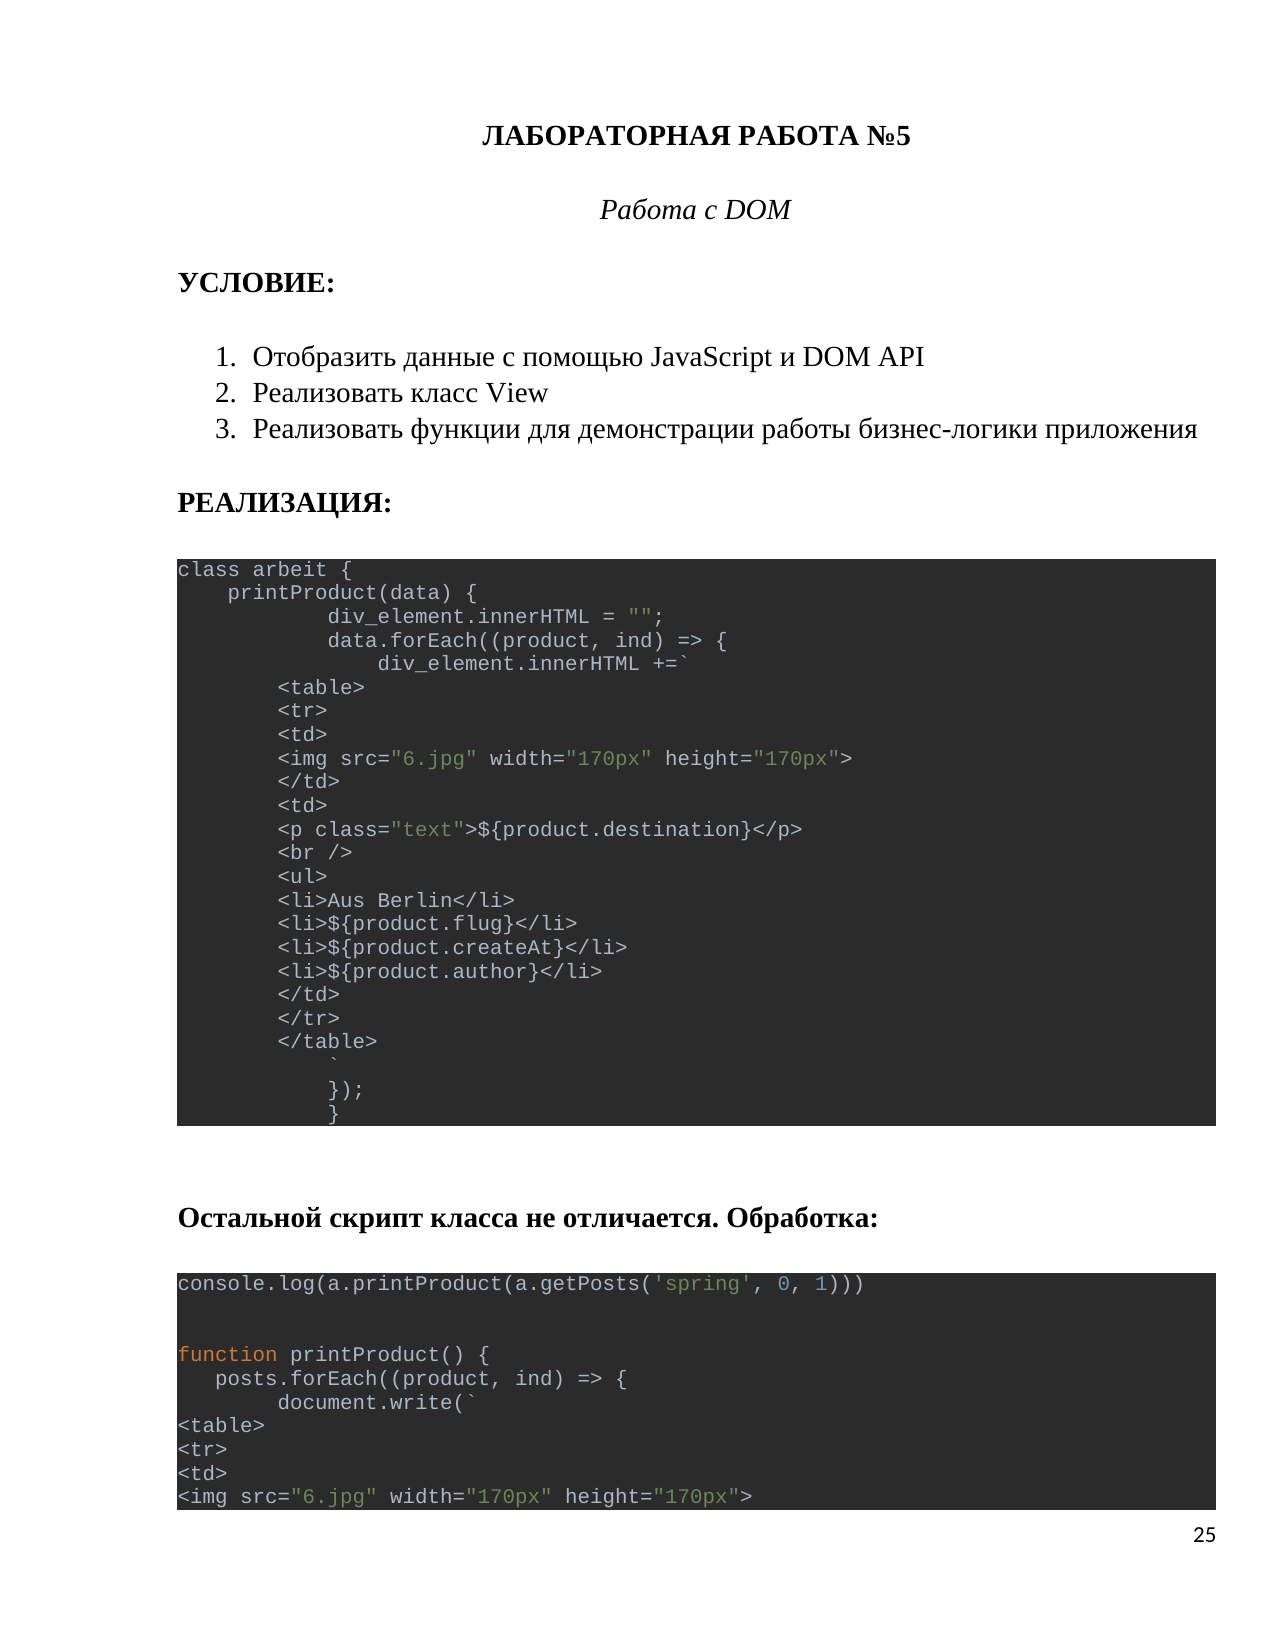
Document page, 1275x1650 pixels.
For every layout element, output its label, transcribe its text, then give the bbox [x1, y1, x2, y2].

text Остальной скрипт класса не отличается. Обработка: [177, 1200, 1216, 1233]
list Реализовать функции для демонстрации работы бизнес-логики приложения [215, 411, 1216, 445]
text class arbeit { printProduct(data) { div_element.innerHTML = ""; data.forEach((product, ind) => { div_element.innerHTML +=` <table> <tr> <td> <img src="6.jpg" width="170px" height="170px"> </td> <td> <p class="text">${product.destination}</p> <br /> <ul> <li>Aus Berlin</li> <li>${product.flug}</li> <li>${product.createAt}</li> <li>${product.author}</li> </td> </tr> </table> ` }); } [177, 559, 1216, 1126]
text ЛАБОРАТОРНАЯ РАБОТА №5 [177, 118, 1216, 152]
text РЕАЛИЗАЦИЯ: [177, 485, 1216, 518]
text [177, 1273, 1216, 1510]
text Работа с DOM [177, 192, 1216, 225]
list Реализовать класс View [215, 375, 1216, 409]
list Отобразить данные с помощью JavaScript и DOM API [215, 339, 1216, 373]
text УСЛОВИЕ: [177, 265, 1216, 299]
